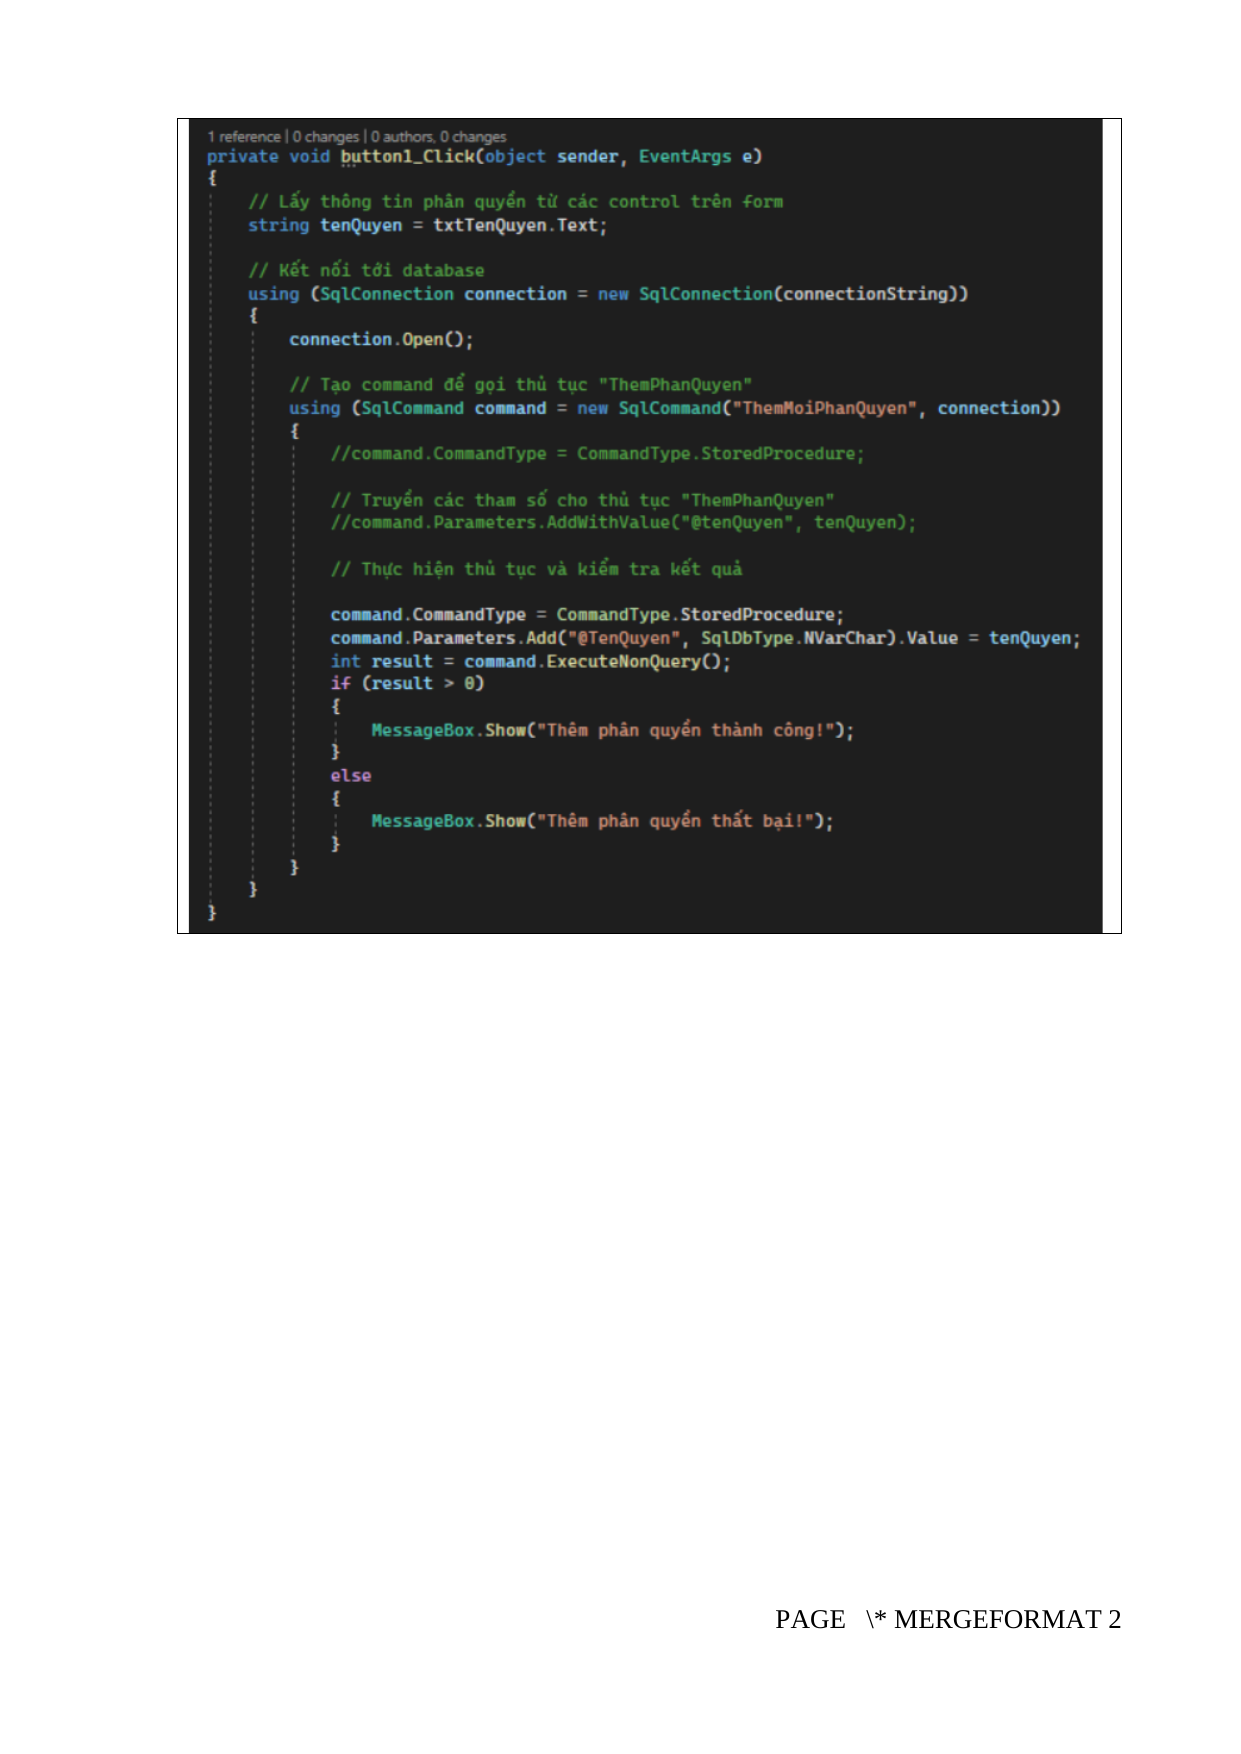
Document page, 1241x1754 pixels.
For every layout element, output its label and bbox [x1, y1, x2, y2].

table_cell [178, 119, 188, 933]
picture [188, 119, 1103, 933]
table_cell [1103, 119, 1121, 933]
